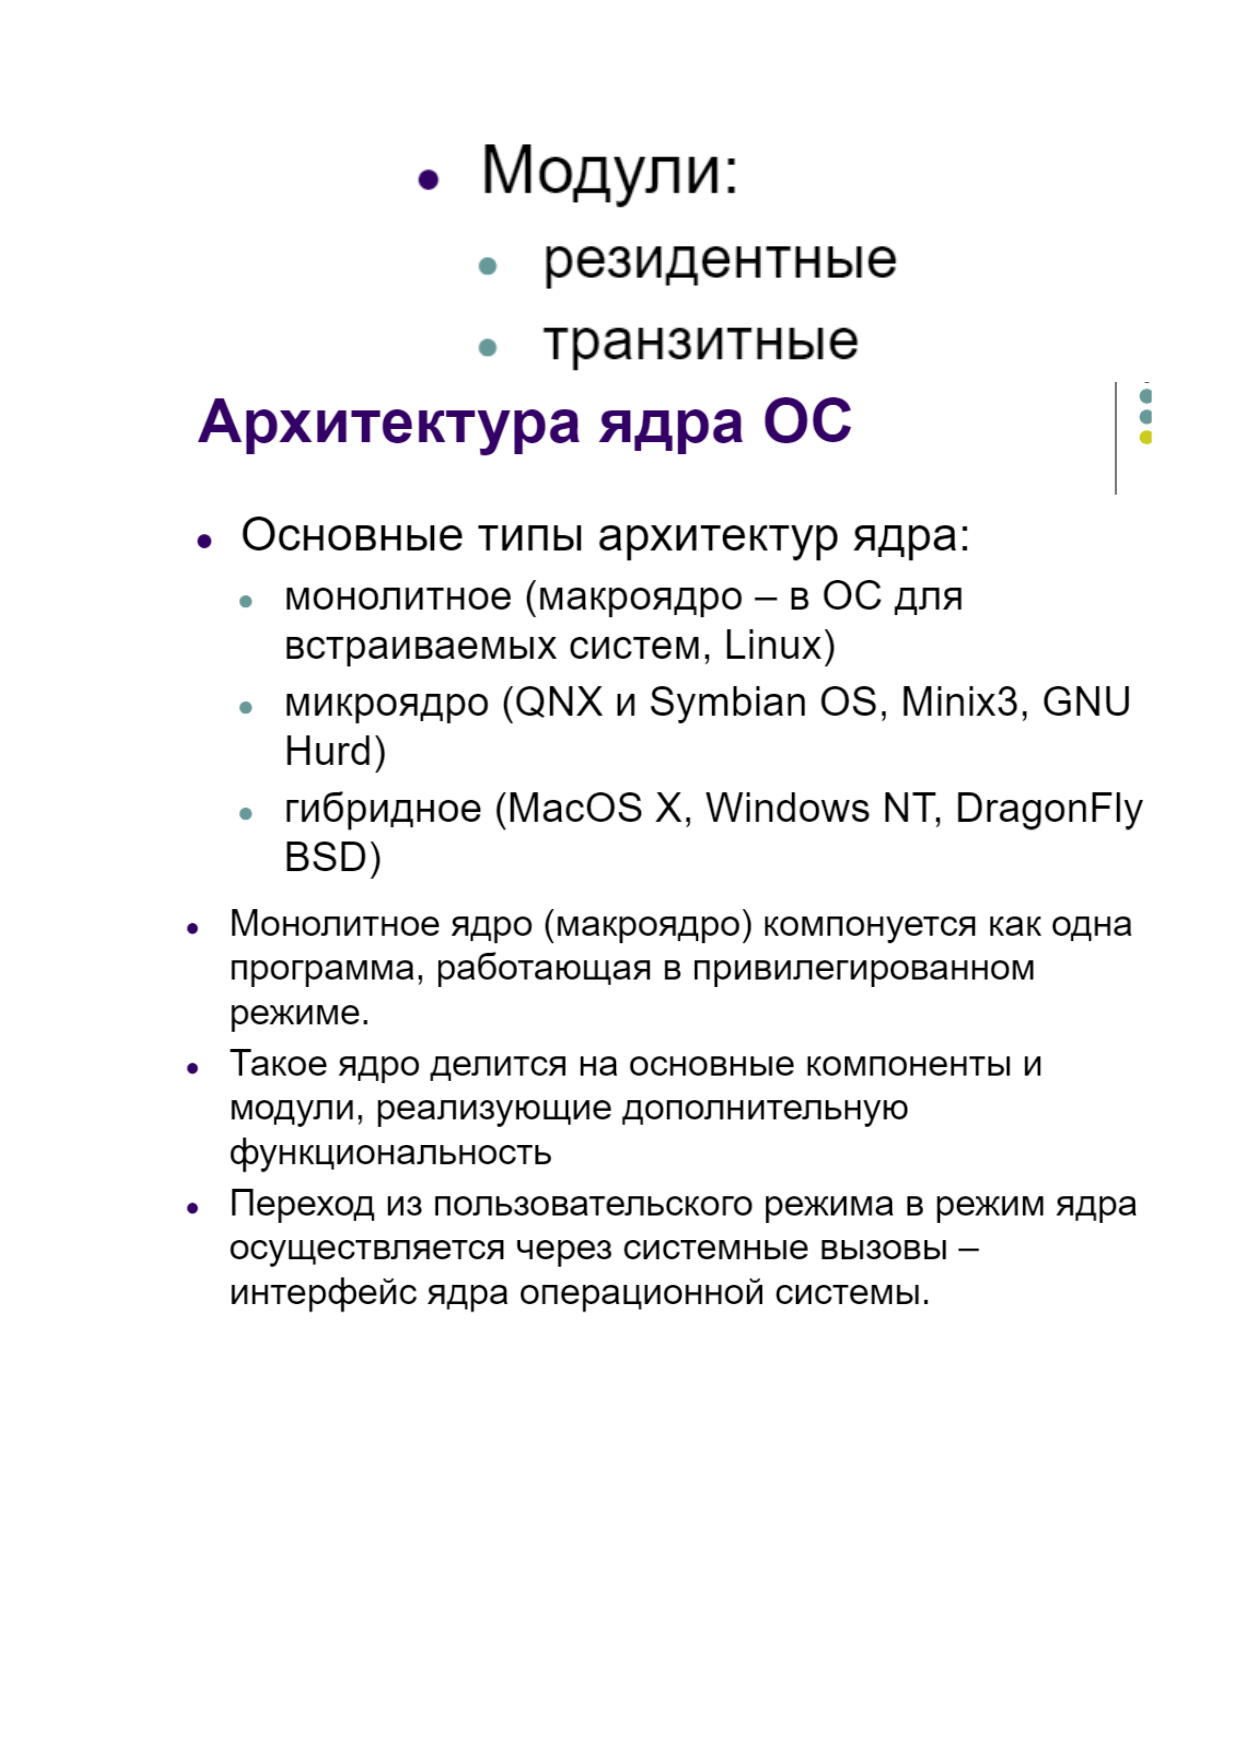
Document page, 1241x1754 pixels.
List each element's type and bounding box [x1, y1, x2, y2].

picture [177, 118, 1152, 1318]
